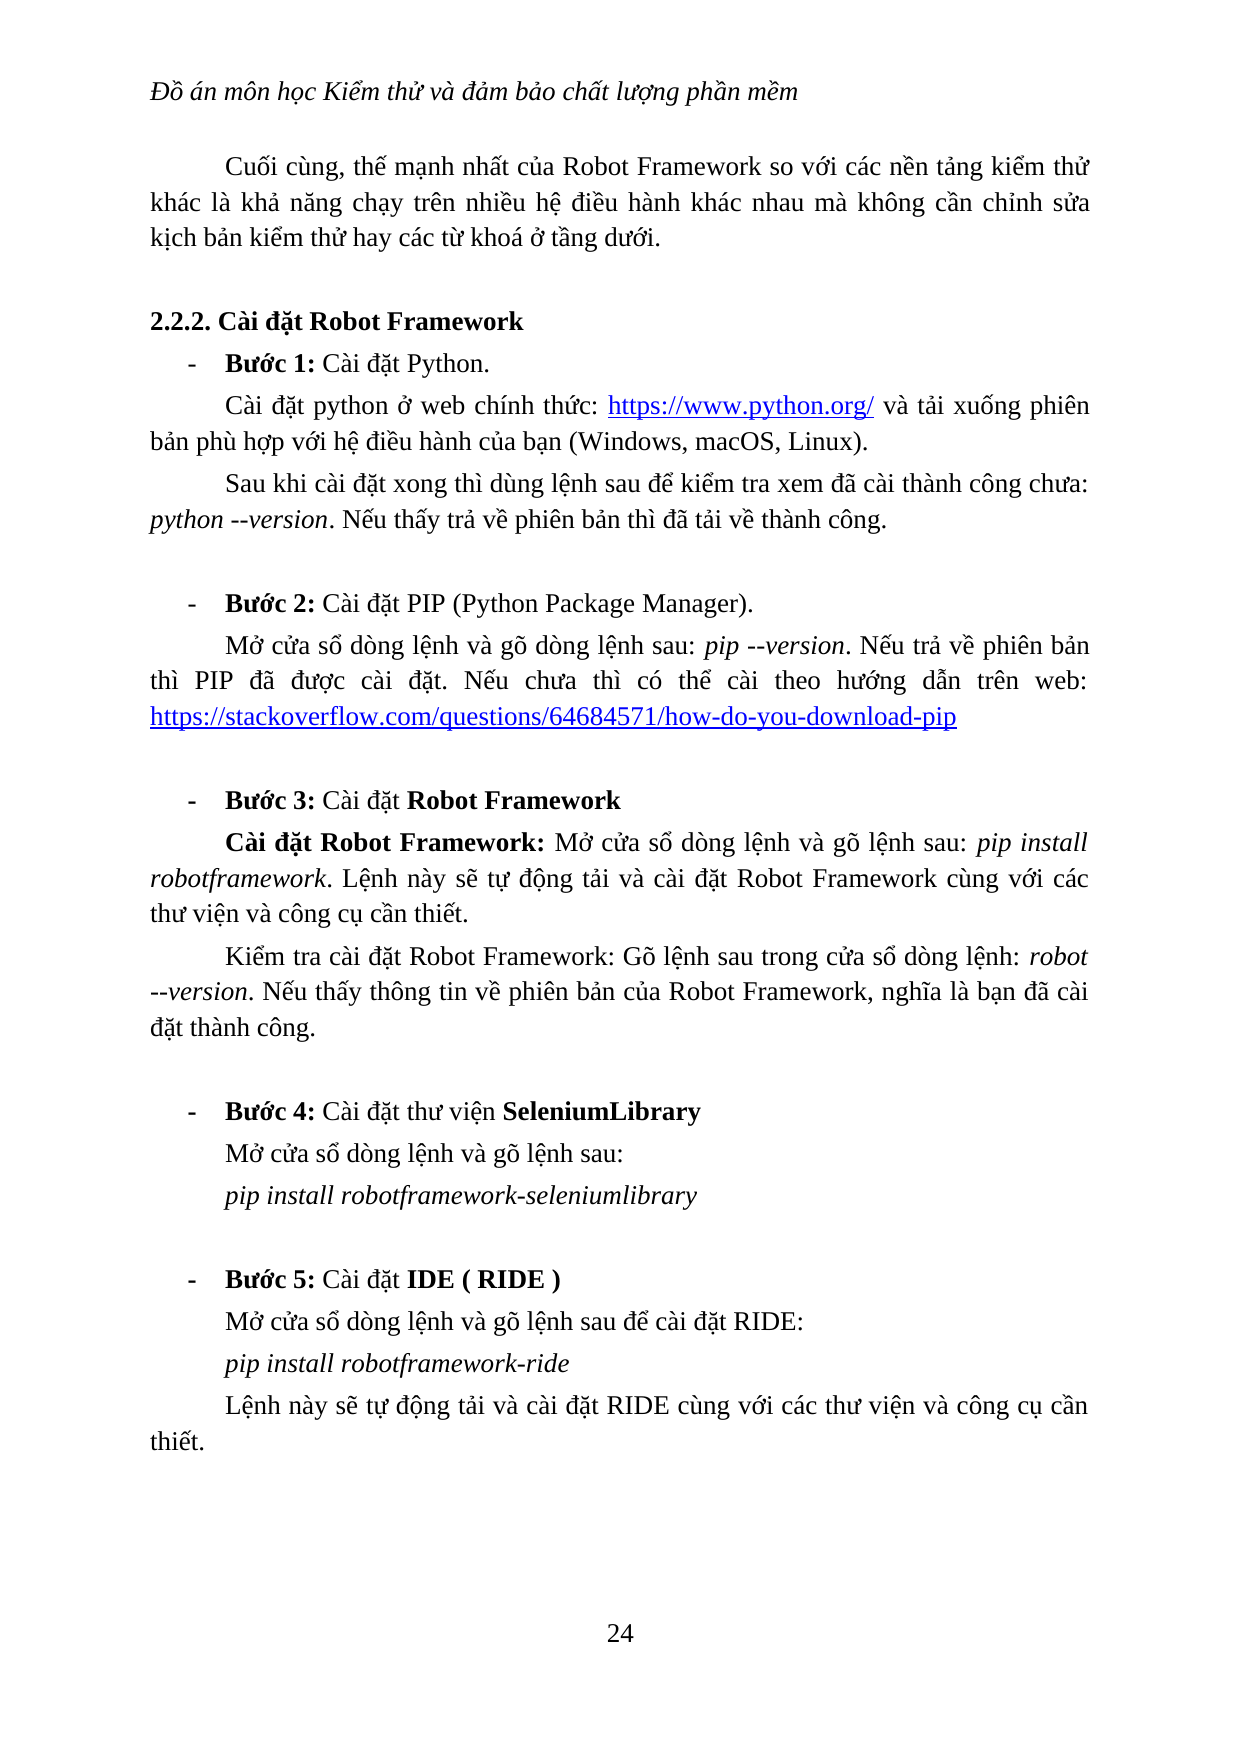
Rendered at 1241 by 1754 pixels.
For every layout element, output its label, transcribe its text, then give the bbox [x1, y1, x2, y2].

list Bước 1: Cài đặt Python. [187, 347, 1090, 378]
text Mở cửa sổ dòng lệnh và gõ dòng lệnh sau: pip --version. Nếu trả về phiên bản thì PIP đã được cài đặt. Nếu chưa thì có thể cài theo hướng dẫn trên web: https://stackoverflow.com/questions/64684571/how-do-you-download-pip [150, 629, 1090, 731]
text Cuối cùng, thế mạnh nhất của Robot Framework so với các nền tảng kiểm thử khác là khả năng chạy trên nhiều hệ điều hành khác nhau mà không cần chỉnh sửa kịch bản kiểm thử hay các từ khoá ở tầng dưới. [150, 150, 1090, 253]
text pip install robotframework-ride [150, 1347, 1090, 1378]
text Mở cửa sổ dòng lệnh và gõ lệnh sau: [150, 1137, 1090, 1168]
text pip install robotframework-seleniumlibrary [150, 1179, 1090, 1210]
text Kiểm tra cài đặt Robot Framework: Gõ lệnh sau trong cửa sổ dòng lệnh: robot --version. Nếu thấy thông tin về phiên bản của Robot Framework, nghĩa là bạn đã cài đặt thành công. [150, 939, 1090, 1042]
text Cài đặt python ở web chính thức: https://www.python.org/ và tải xuống phiên bản phù hợp với hệ điều hành của bạn (Windows, macOS, Linux). [150, 389, 1090, 456]
subtitle 2.2.2. Cài đặt Robot Framework [150, 305, 1090, 337]
text Lệnh này sẽ tự động tải và cài đặt RIDE cùng với các thư viện và công cụ cần thiết. [150, 1389, 1090, 1456]
text Mở cửa sổ dòng lệnh và gõ lệnh sau để cài đặt RIDE: [150, 1305, 1090, 1336]
list Bước 4: Cài đặt thư viện SeleniumLibrary [187, 1095, 1090, 1126]
list Bước 2: Cài đặt PIP (Python Package Manager). [187, 587, 1090, 618]
text Cài đặt Robot Framework: Mở cửa sổ dòng lệnh và gõ lệnh sau: pip install robotframework. Lệnh này sẽ tự động tải và cài đặt Robot Framework cùng với các thư viện và công cụ cần thiết. [150, 826, 1090, 929]
list Bước 3: Cài đặt Robot Framework [187, 784, 1090, 815]
list Bước 5: Cài đặt IDE ( RIDE ) [187, 1263, 1090, 1294]
text Sau khi cài đặt xong thì dùng lệnh sau để kiểm tra xem đã cài thành công chưa: python --version. Nếu thấy trả về phiên bản thì đã tải về thành công. [150, 467, 1090, 534]
